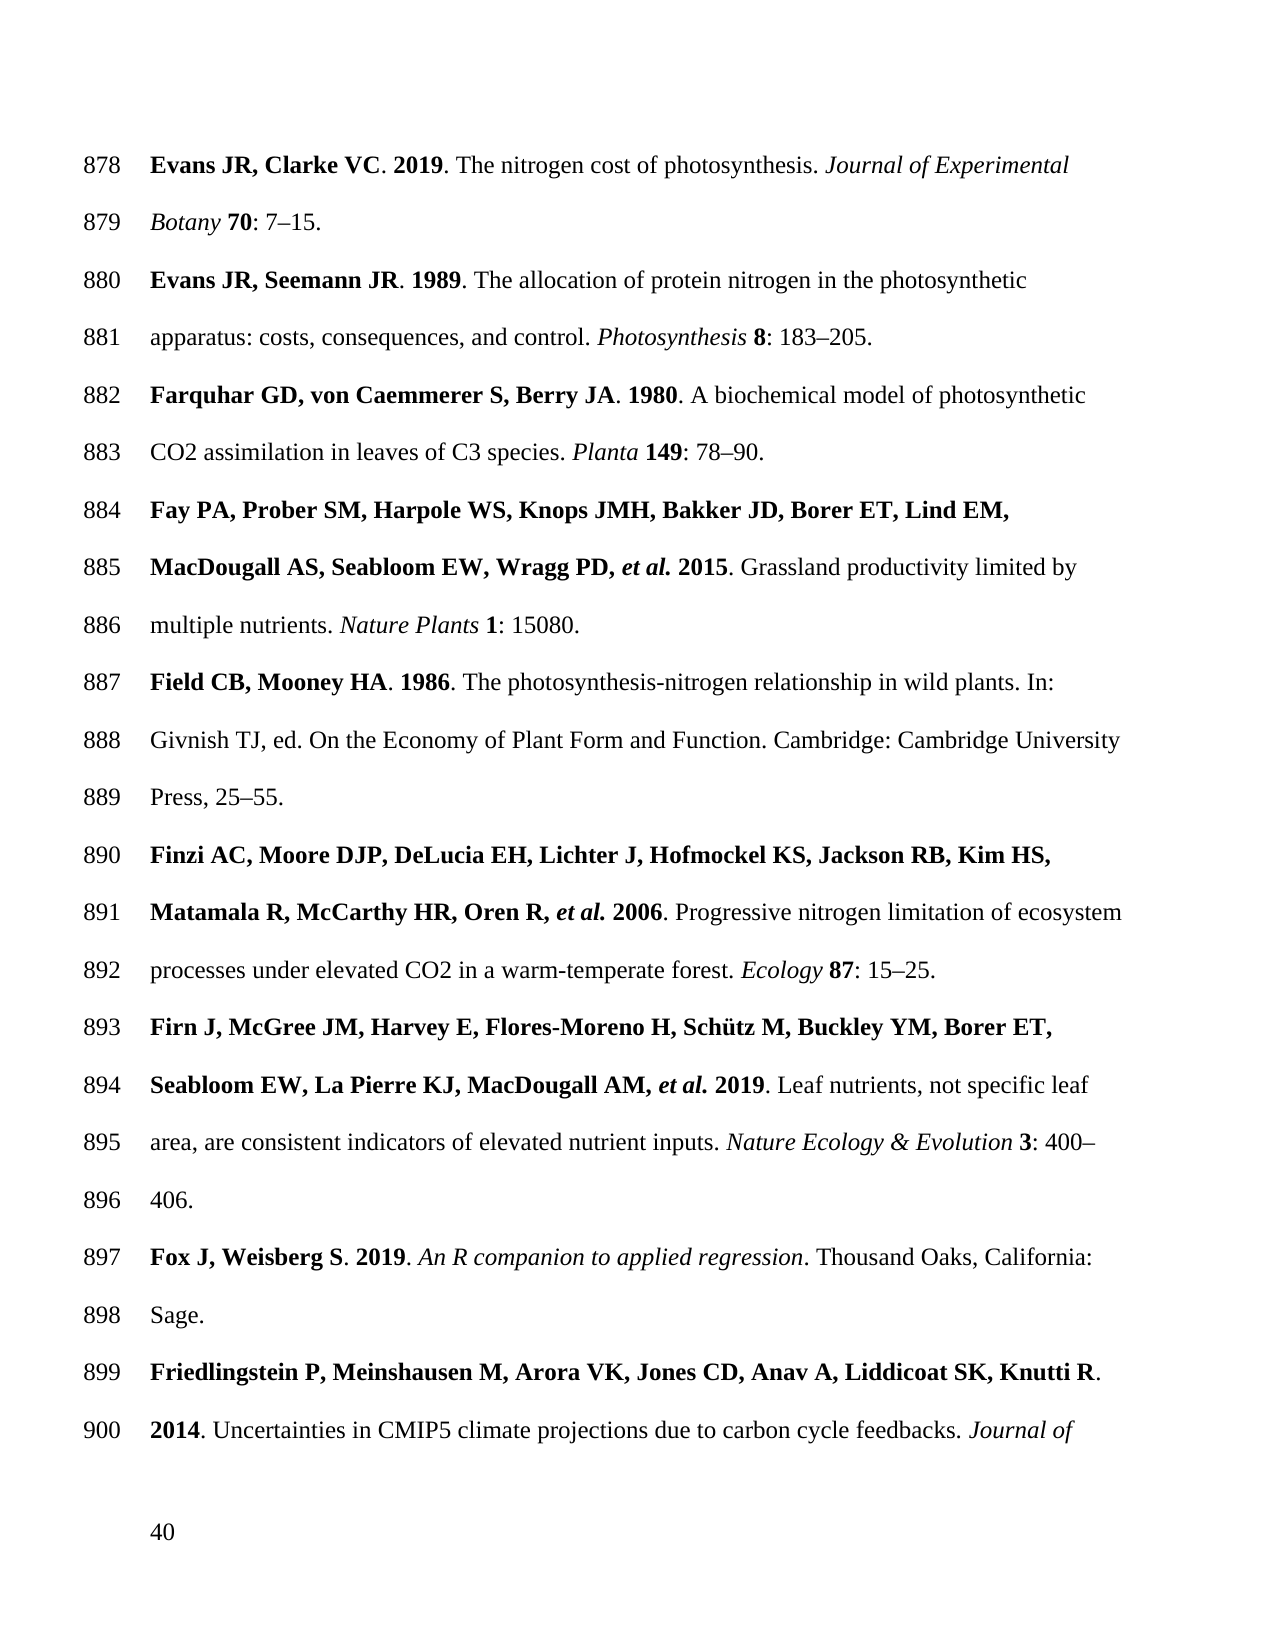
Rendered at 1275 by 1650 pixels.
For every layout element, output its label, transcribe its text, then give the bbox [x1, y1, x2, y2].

text Farquhar GD, von Caemmerer S, Berry JA. 1980. A biochemical model of photosynthetic CO2 assimilation in leaves of C3 species. Planta 149: 78–90. [150, 380, 1125, 466]
text Finzi AC, Moore DJP, DeLucia EH, Lichter J, Hofmockel KS, Jackson RB, Kim HS, Matamala R, McCarthy HR, Oren R, et al. 2006. Progressive nitrogen limitation of ecosystem processes under elevated CO2 in a warm-temperate forest. Ecology 87: 15–25. [150, 840, 1125, 984]
text Fox J, Weisberg S. 2019. An R companion to applied regression. Thousand Oaks, California: Sage. [150, 1242, 1125, 1329]
text Evans JR, Seemann JR. 1989. The allocation of protein nitrogen in the photosynthetic apparatus: costs, consequences, and control. Photosynthesis 8: 183–205. [150, 265, 1125, 351]
text Field CB, Mooney HA. 1986. The photosynthesis-nitrogen relationship in wild plants. In: Givnish TJ, ed. On the Economy of Plant Form and Function. Cambridge: Cambridge University Press, 25–55. [150, 667, 1125, 811]
text Evans JR, Clarke VC. 2019. The nitrogen cost of photosynthesis. Journal of Experimental Botany 70: 7–15. [150, 150, 1125, 236]
text Fay PA, Prober SM, Harpole WS, Knops JMH, Bakker JD, Borer ET, Lind EM, MacDougall AS, Seabloom EW, Wragg PD, et al. 2015. Grassland productivity limited by multiple nutrients. Nature Plants 1: 15080. [150, 495, 1125, 639]
text Firn J, McGree JM, Harvey E, Flores-Moreno H, Schütz M, Buckley YM, Borer ET, Seabloom EW, La Pierre KJ, MacDougall AM, et al. 2019. Leaf nutrients, not specific leaf area, are consistent indicators of elevated nutrient inputs. Nature Ecology & Evolution 3: 400–406. [150, 1012, 1125, 1214]
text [150, 1357, 1125, 1444]
